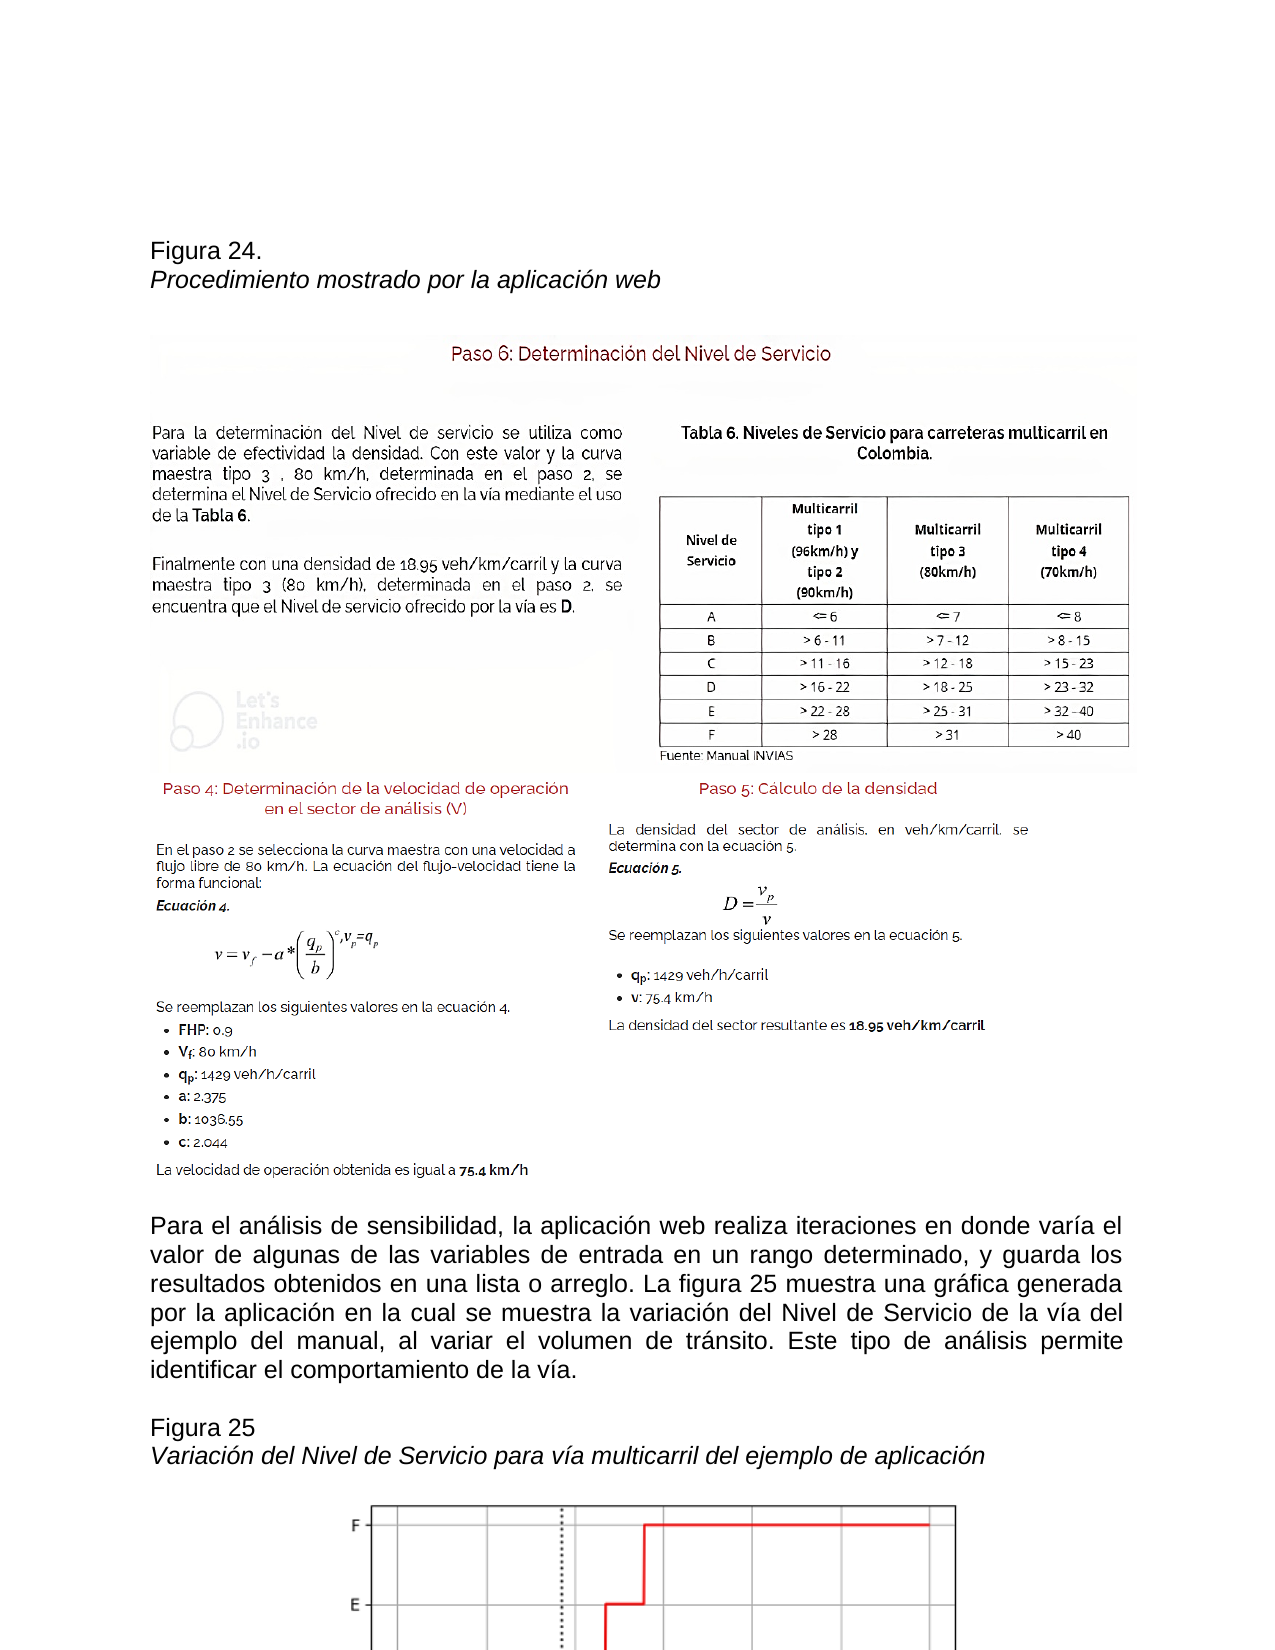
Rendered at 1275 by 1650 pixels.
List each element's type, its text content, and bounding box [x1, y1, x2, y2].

picture [307, 1487, 968, 1650]
text Figura 25 [150, 1412, 1125, 1441]
text Para el análisis de sensibilidad, la aplicación web realiza iteraciones en donde varía el valor de algunas de las variables de entrada en un rango determinado, y guarda los resultados obtenidos en una lista o arreglo. La figura 25 muestra una gráfica generada por la aplicación en la cual se muestra la variación del Nivel de Servicio de la vía del ejemplo del manual, al variar el volumen de tránsito. Este tipo de análisis permite identificar el comportamiento de la vía. [150, 1211, 1125, 1384]
subtitle Procedimiento mostrado por la aplicación web [150, 265, 1125, 294]
text Figura 24. [150, 236, 1125, 265]
picture [150, 335, 1137, 1182]
subtitle Variación del Nivel de Servicio para vía multicarril del ejemplo de aplicación [150, 1441, 1125, 1470]
